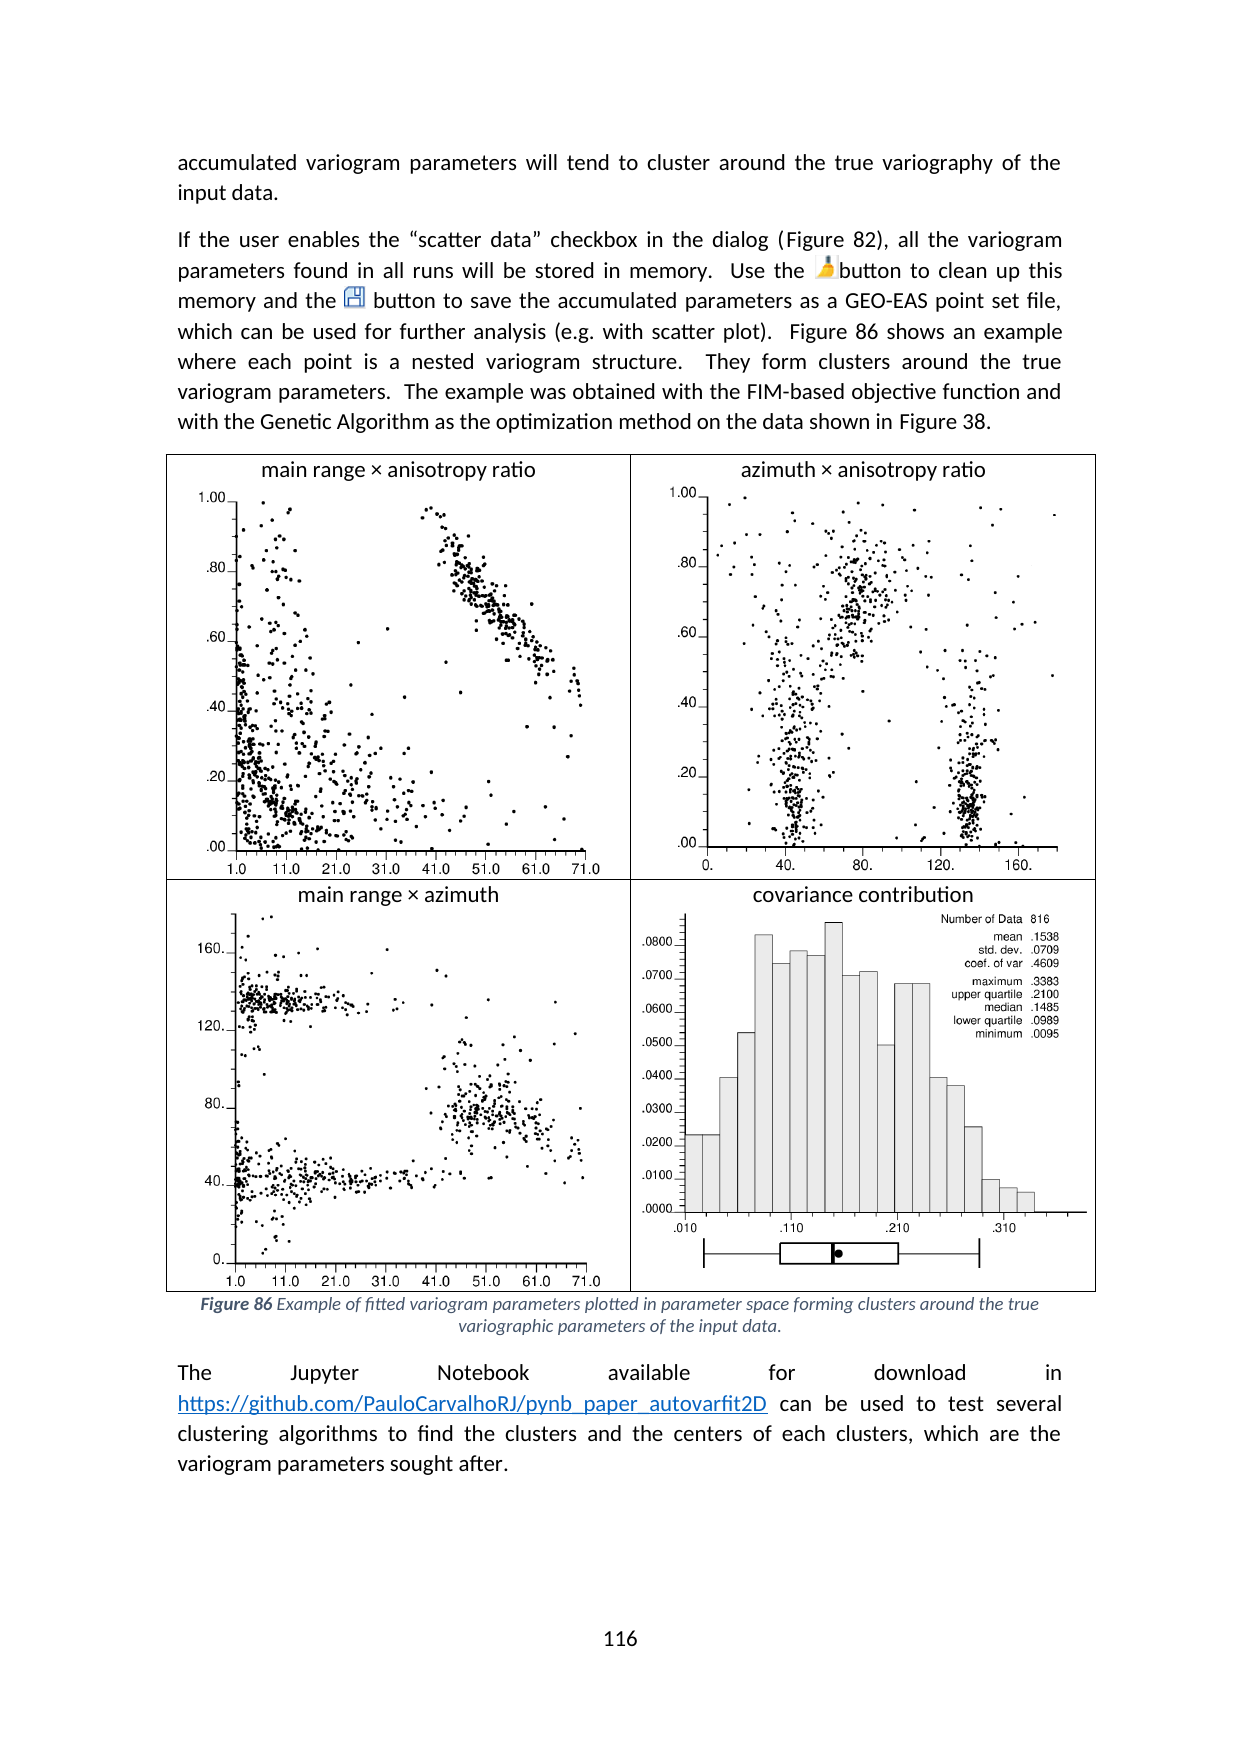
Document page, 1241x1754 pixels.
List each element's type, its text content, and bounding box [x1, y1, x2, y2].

picture [815, 255, 839, 279]
text Figure 86 Example of fitted variogram parameters plotted in parameter space forming clusters around the true variographic parameters of the input data. [177, 1292, 1063, 1338]
text The Jupyter Notebook available for download in https://github.com/PauloCarvalhoRJ/pynb_paper_autovarfit2D can be used to test several clustering algorithms to find the clusters and the centers of each clusters, which are the variogram parameters sought after. [177, 1358, 1063, 1477]
table_cell main range × azimuth [167, 880, 630, 1291]
picture [193, 483, 604, 879]
table_header azimuth × anisotropy ratio [631, 455, 1095, 879]
picture [667, 483, 1059, 872]
table_cell covariance contribution [631, 880, 1095, 1291]
picture [193, 907, 603, 1291]
picture [636, 907, 1090, 1268]
text If the user enables the “scatter data” checkbox in the dialog (Figure 82), all the variogram parameters found in all runs will be stored in memory. Use the button to clean up this memory and the button to save the accumulated parameters as a GEO-EAS point set file, which can be used for further analysis (e.g. with scatter plot). Figure 86 shows an example where each point is a nested variogram structure. They form clusters around the true variogram parameters. The example was obtained with the FIM-based objective function and with the Genetic Algorithm as the optimization method on the data shown in Figure 38. [177, 225, 1063, 435]
table_header main range × anisotropy ratio [167, 455, 630, 879]
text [177, 148, 1063, 206]
picture [344, 286, 366, 309]
